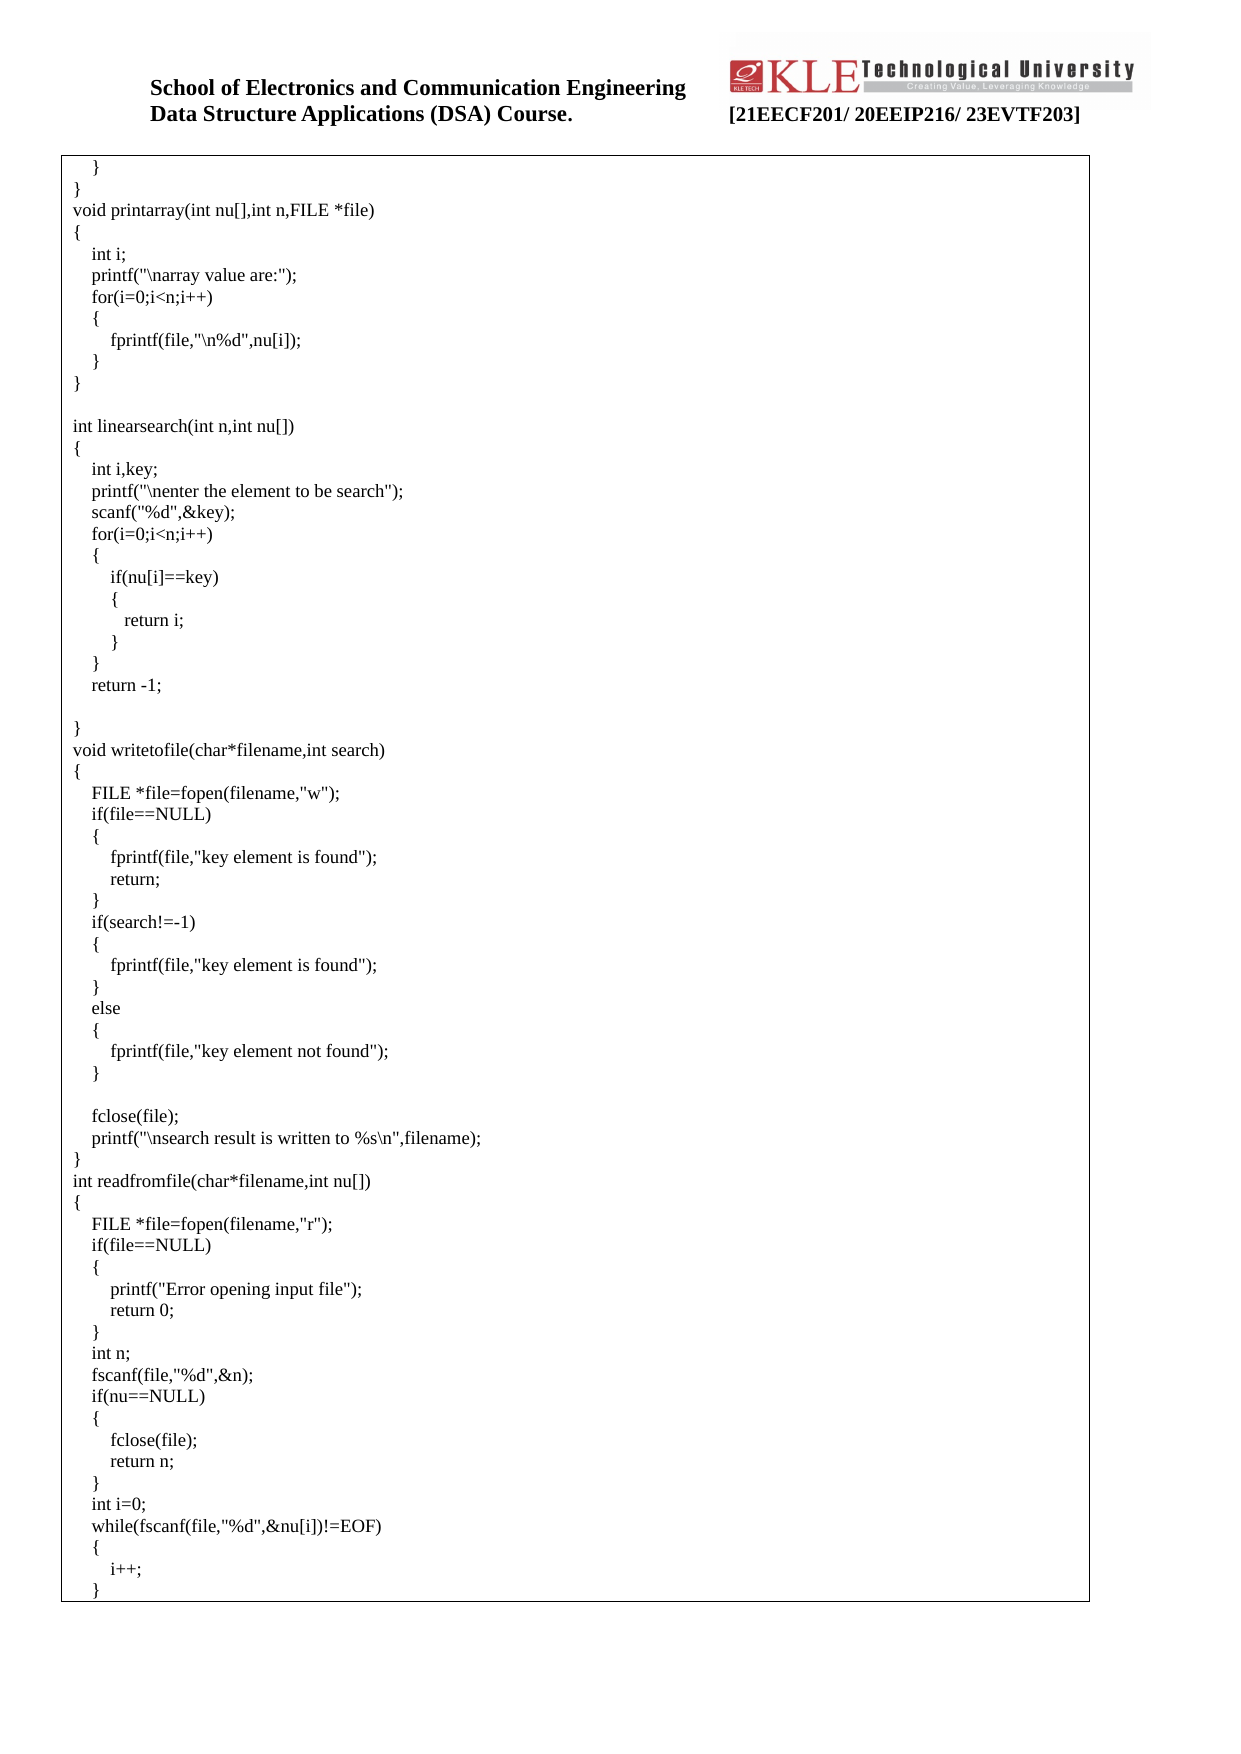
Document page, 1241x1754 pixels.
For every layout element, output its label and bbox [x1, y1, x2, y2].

picture [719, 32, 1151, 110]
table_cell [62, 156, 1089, 1601]
